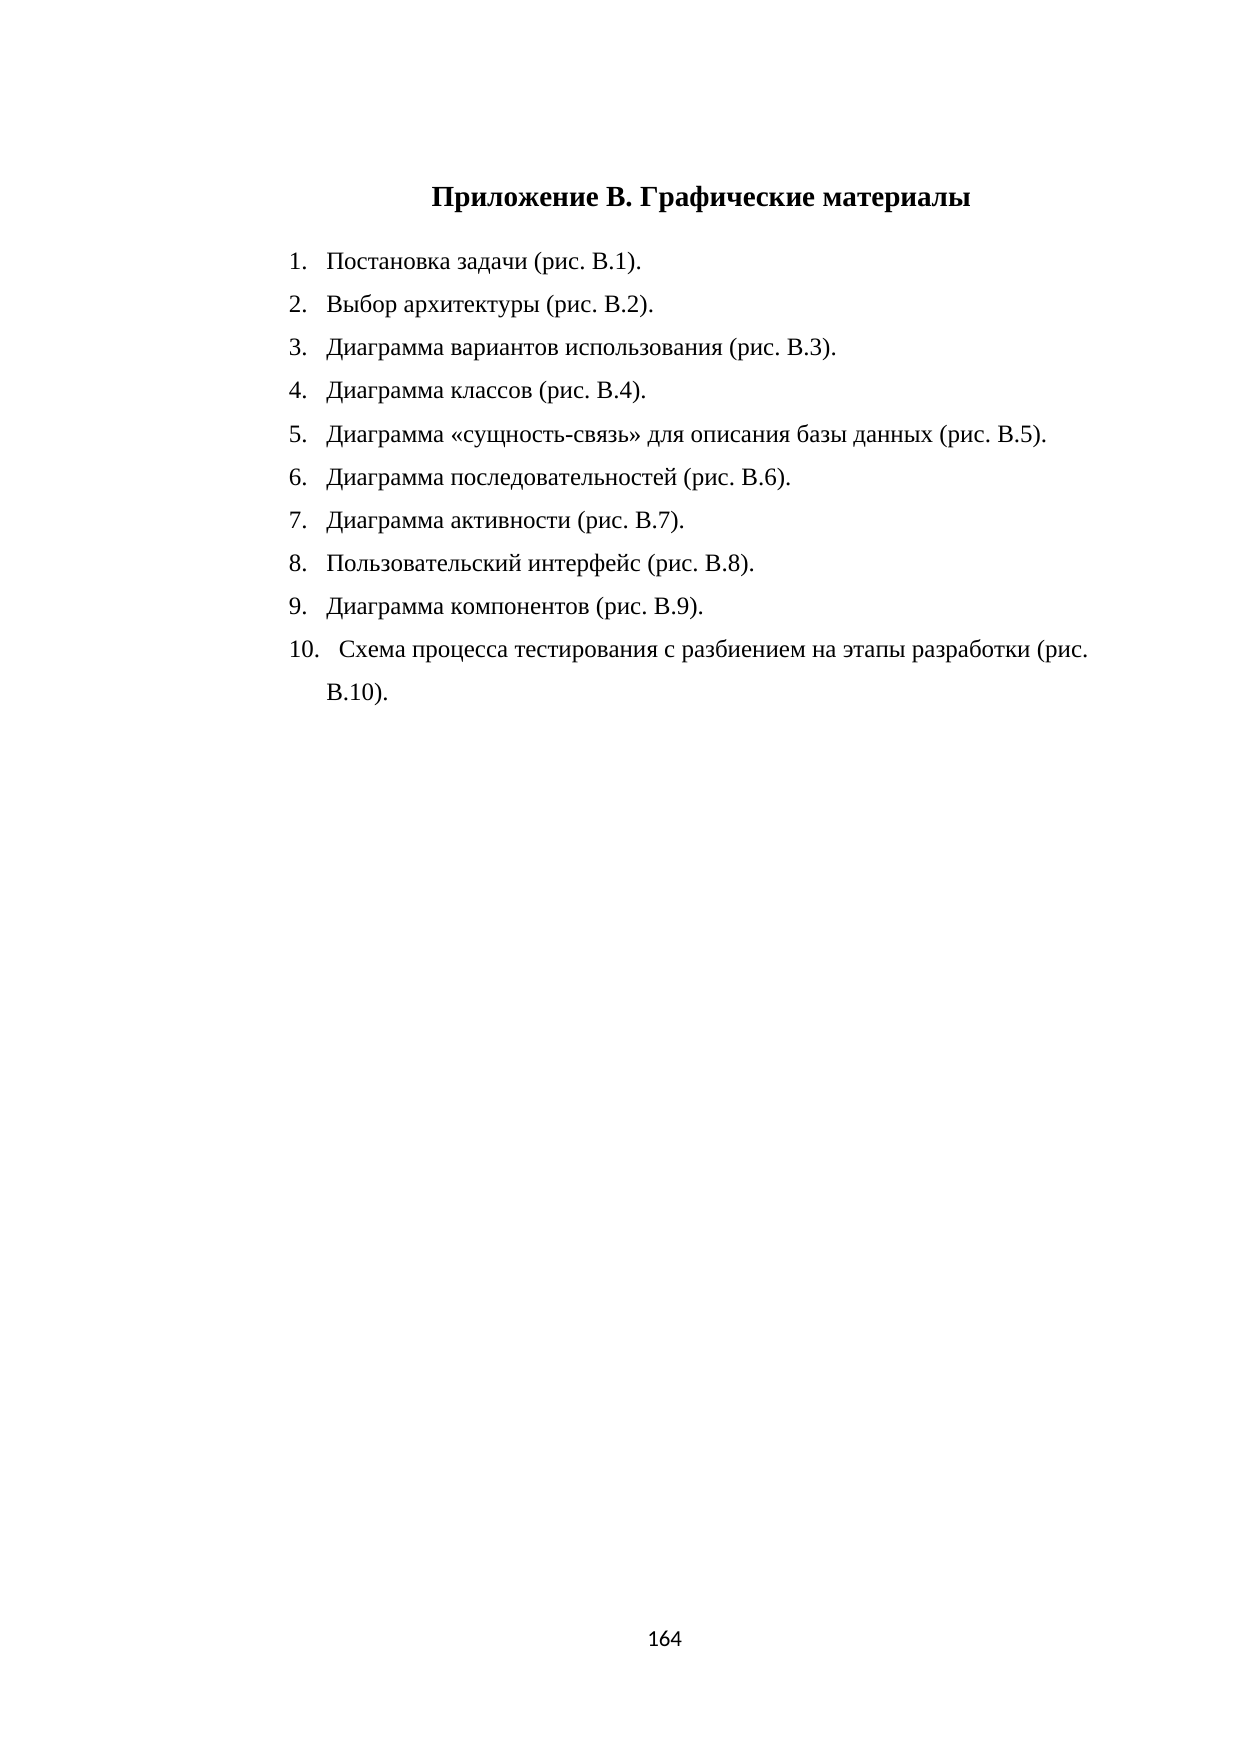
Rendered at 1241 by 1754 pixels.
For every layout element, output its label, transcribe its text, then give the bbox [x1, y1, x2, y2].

list Схема процесса тестирования с разбиением на этапы разработки (рис. В.10). [288, 634, 1152, 706]
list Постановка задачи (рис. В.1). [288, 246, 1152, 275]
list Диаграмма вариантов использования (рис. В.3). [288, 332, 1152, 361]
list Диаграмма «сущность-связь» для описания базы данных (рис. В.5). [288, 419, 1152, 447]
list Диаграмма классов (рис. В.4). [288, 376, 1152, 404]
list Диаграмма компонентов (рис. В.9). [288, 591, 1152, 620]
list Пользовательский интерфейс (рис. В.8). [288, 548, 1152, 577]
list Диаграмма активности (рис. В.7). [288, 505, 1152, 534]
list Выбор архитектуры (рис. В.2). [288, 289, 1152, 318]
list Диаграмма последовательностей (рис. В.6). [288, 462, 1152, 491]
text Приложение В. Графические материалы [177, 179, 1152, 213]
